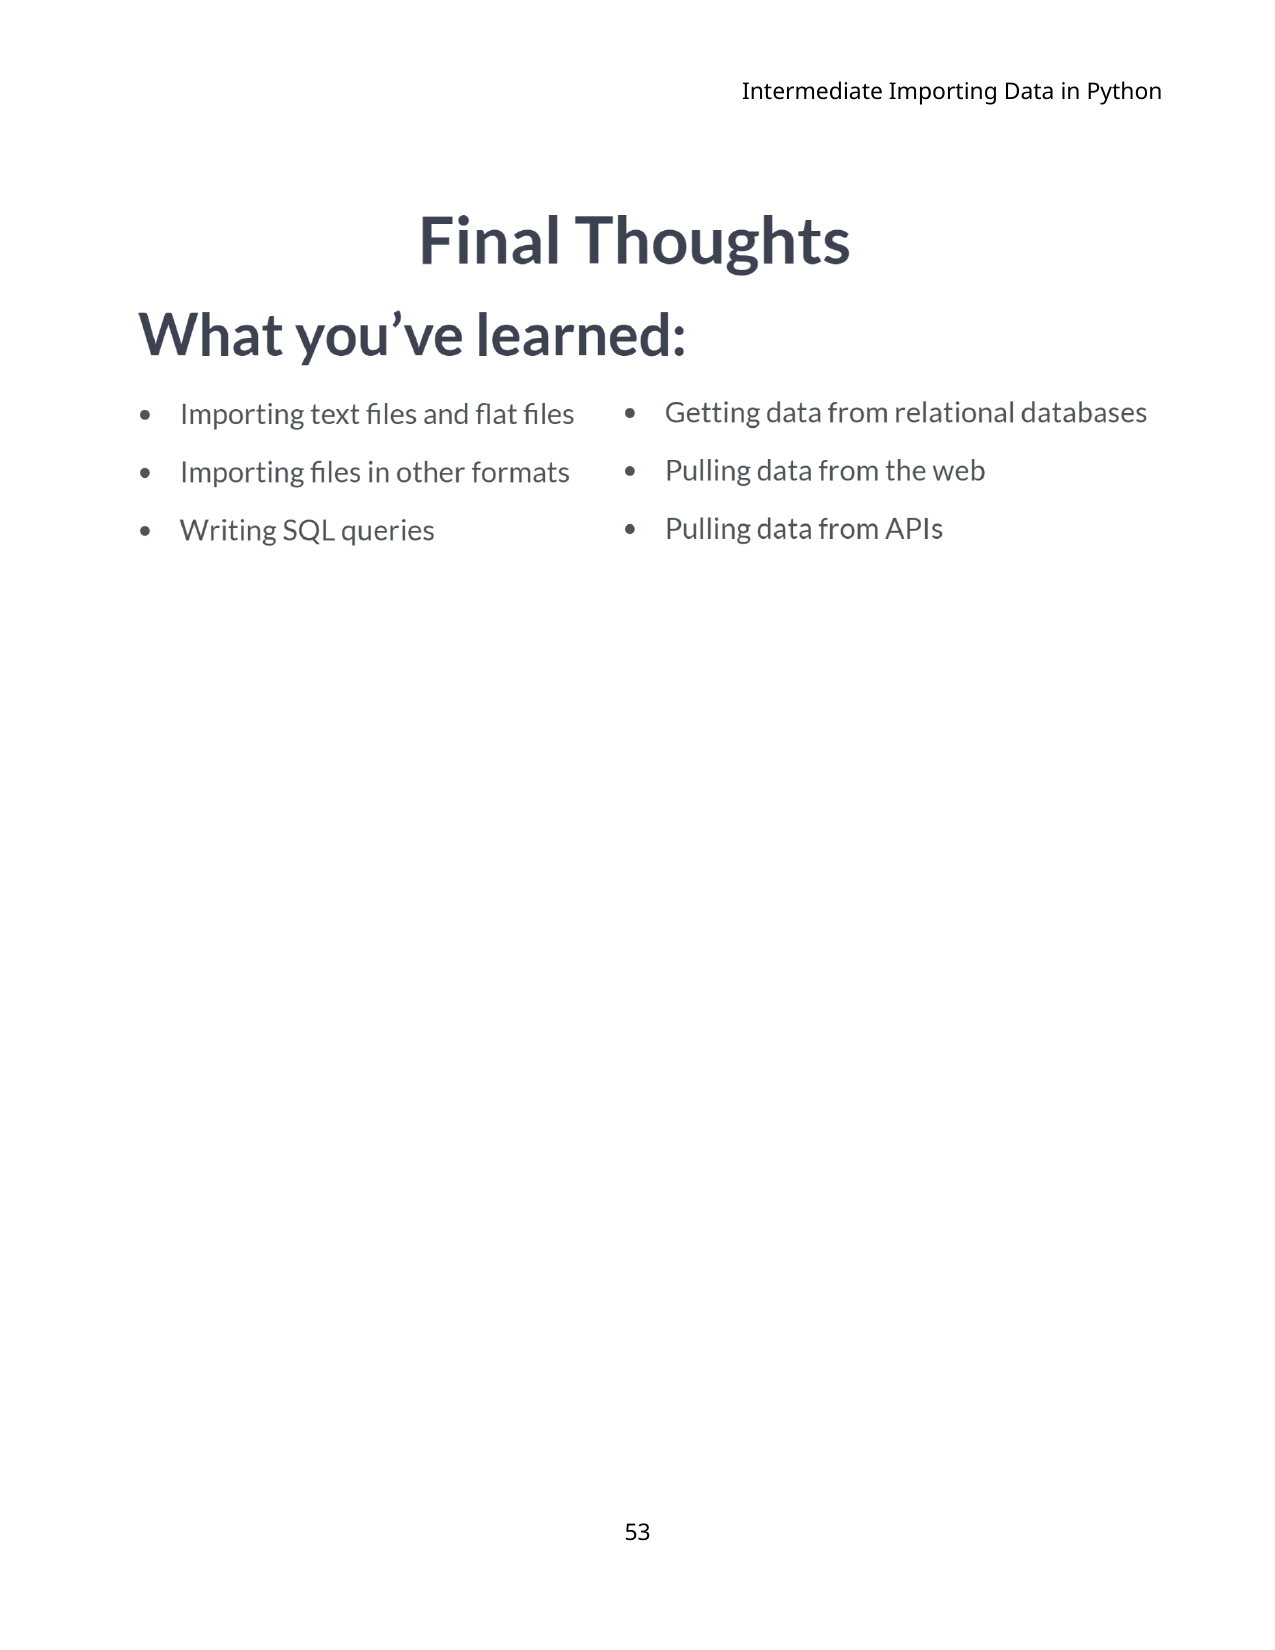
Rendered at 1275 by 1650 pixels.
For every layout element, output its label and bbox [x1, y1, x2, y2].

picture [415, 200, 860, 284]
picture [112, 302, 1162, 563]
